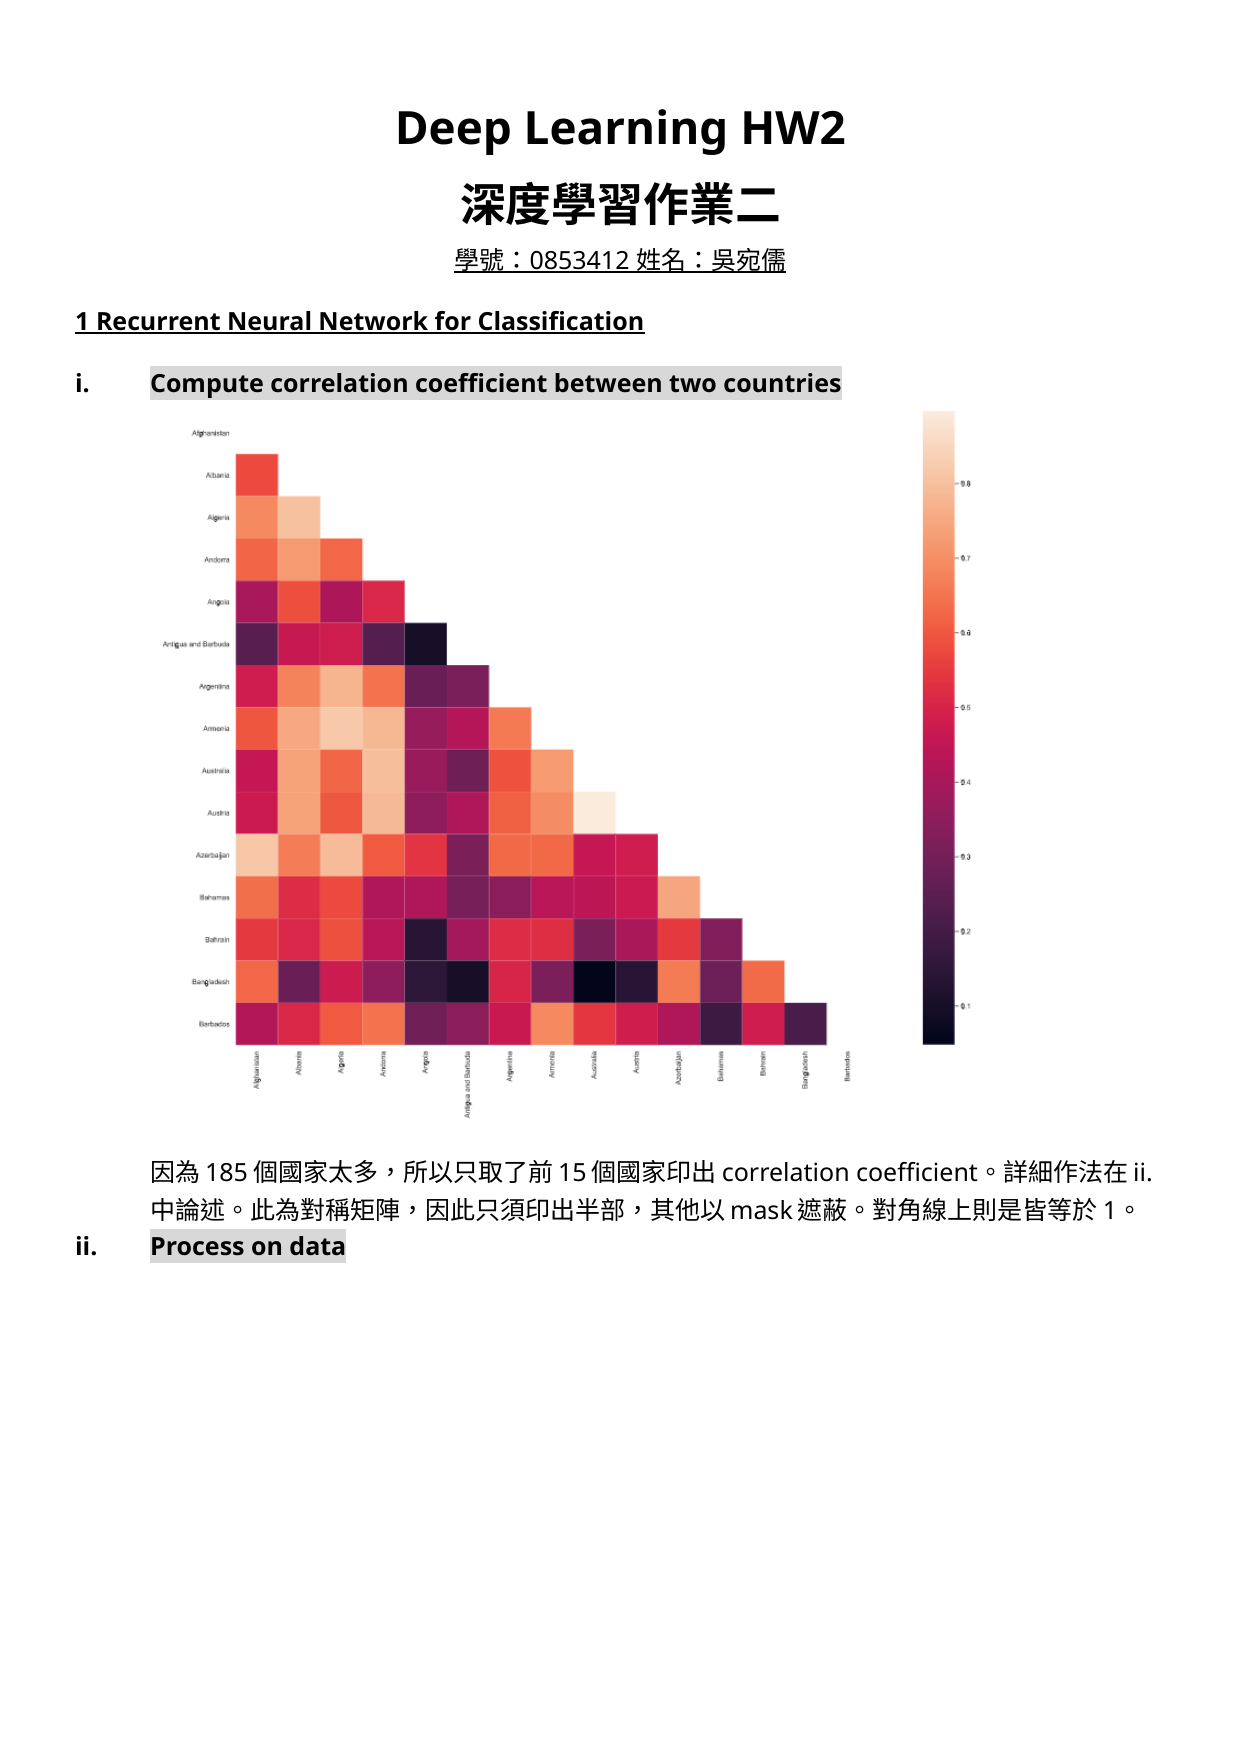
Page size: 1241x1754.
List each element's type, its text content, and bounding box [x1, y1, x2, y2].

text 1 Recurrent Neural Network for Classification [75, 302, 1165, 339]
text Deep Learning HW2 [75, 89, 1165, 164]
list Compute correlation coefficient between two countries [75, 364, 1165, 402]
text 深度學習作業二 [75, 164, 1165, 239]
list 因為185個國家太多，所以只取了前15個國家印出correlation coefficient。詳細作法在ii.中論述。此為對稱矩陣，因此只須印出半部，其他以mask遮蔽。對角線上則是皆等於1。 [150, 1152, 1165, 1227]
picture [150, 402, 988, 1123]
text 學號：0853412 姓名：吳宛儒 [75, 239, 1165, 277]
list Process on data [75, 1227, 1165, 1264]
